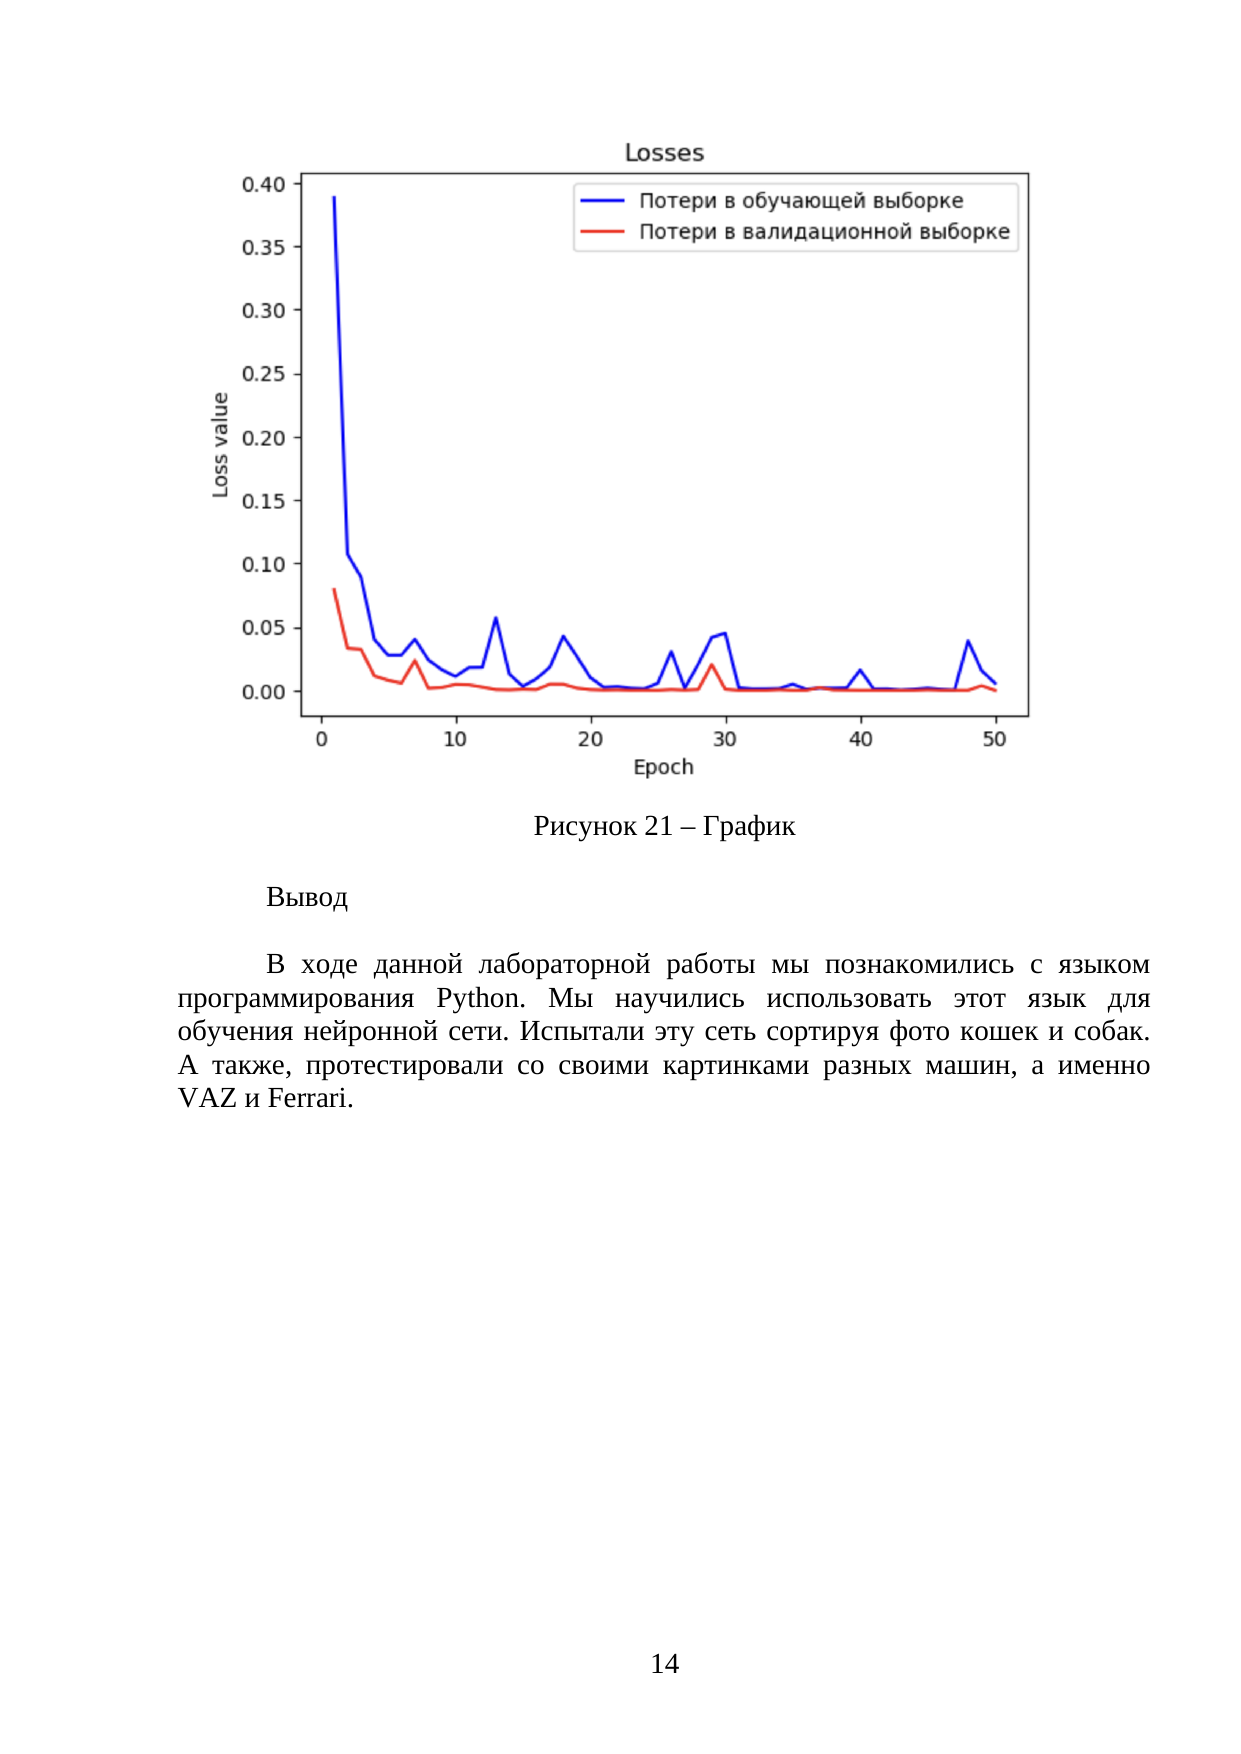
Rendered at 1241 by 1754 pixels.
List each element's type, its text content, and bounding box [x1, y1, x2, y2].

text Вывод [177, 879, 1152, 913]
picture [177, 118, 1152, 809]
text Рисунок 21 – График [177, 809, 1152, 842]
text В ходе данной лабораторной работы мы познакомились с языком программирования Python. Мы научились использовать этот язык для обучения нейронной сети. Испытали эту сеть сортируя фото кошек и собак. А также, протестировали со своими картинками разных машин, а именно VAZ и Ferrari. [177, 946, 1152, 1114]
